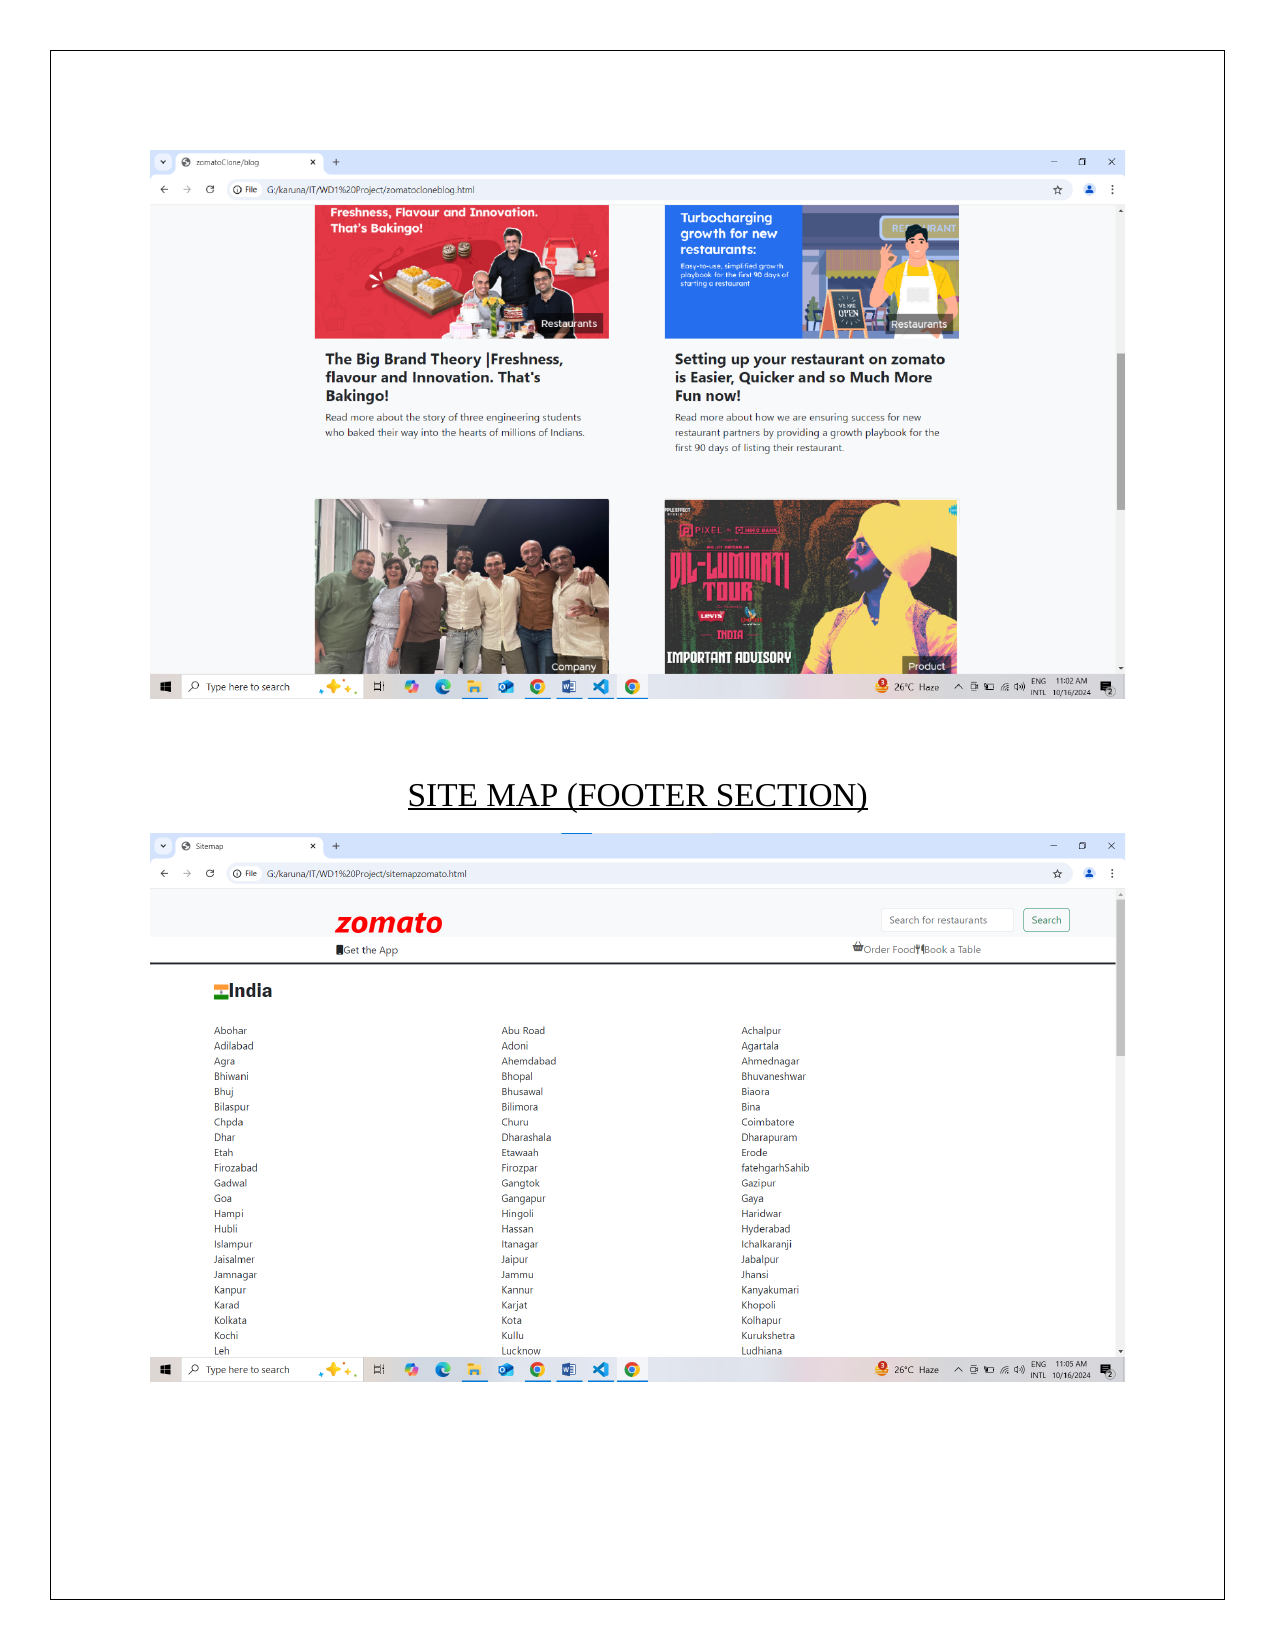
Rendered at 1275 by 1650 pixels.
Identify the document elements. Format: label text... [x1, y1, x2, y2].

text SITE MAP (FOOTER SECTION) [150, 775, 1125, 814]
picture [150, 833, 1125, 1382]
picture [150, 150, 1125, 699]
